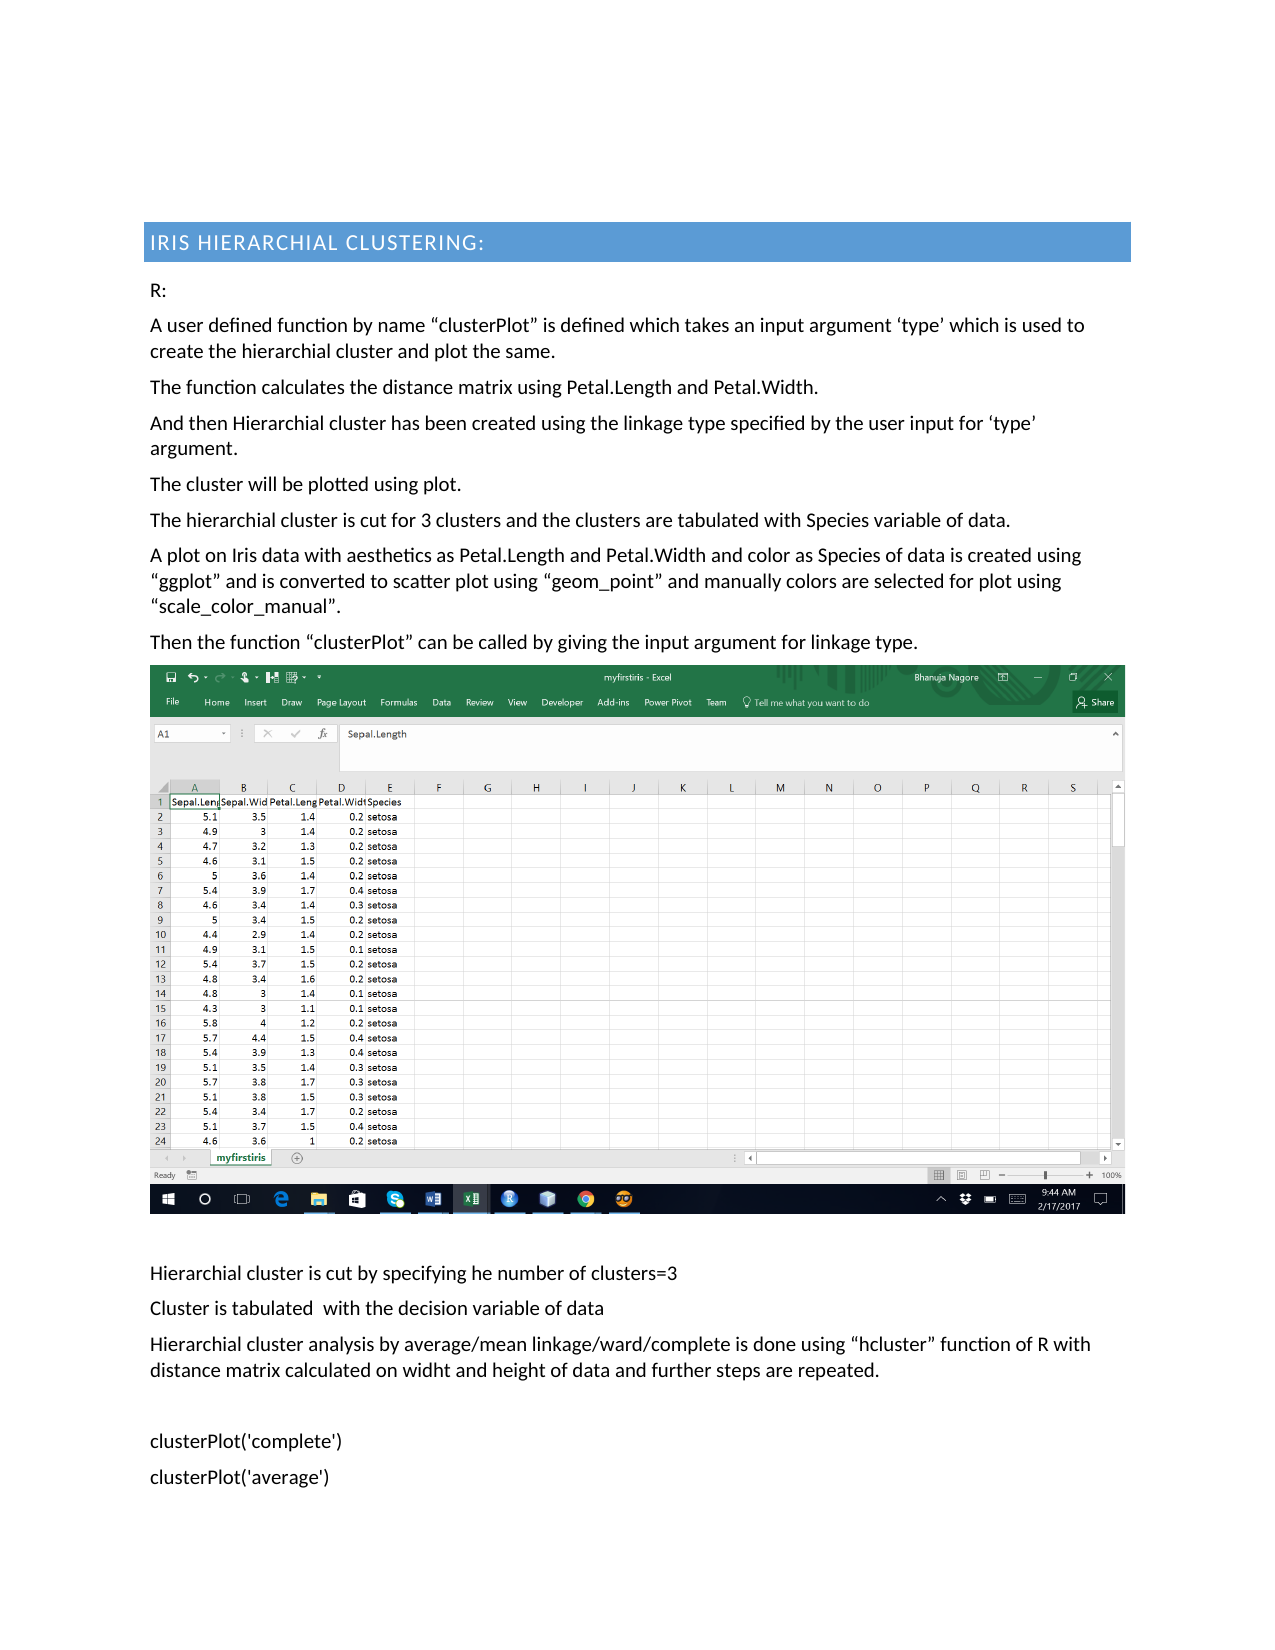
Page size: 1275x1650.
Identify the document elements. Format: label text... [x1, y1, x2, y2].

text Hierarchial cluster is cut by specifying he number of clusters=3 [150, 1260, 1125, 1285]
text A plot on Iris data with aesthetics as Petal.Length and Petal.Width and color as Species of data is created using “ggplot” and is converted to scatter plot using “geom_point” and manually colors are selected for plot using “scale_color_manual”. [150, 543, 1125, 619]
text Hierarchial cluster analysis by average/mean linkage/ward/complete is done using “hcluster” function of R with distance matrix calculated on widht and height of data and further steps are repeated. [150, 1331, 1125, 1382]
text clusterPlot('complete') [150, 1428, 1125, 1454]
text clusterPlot('average') [150, 1464, 1125, 1490]
text And then Hierarchial cluster has been created using the linkage type specified by the user input for ‘type’ argument. [150, 410, 1125, 461]
picture [150, 665, 1125, 1214]
text A user defined function by name “clusterPlot” is defined which takes an input argument ‘type’ which is used to create the hierarchial cluster and plot the same. [150, 313, 1125, 363]
text The hierarchial cluster is cut for 3 clusters and the clusters are tabulated with Species variable of data. [150, 507, 1125, 532]
text The function calculates the distance matrix using Petal.Length and Petal.Width. [150, 374, 1125, 399]
text The cluster will be plotted using plot. [150, 471, 1125, 496]
text Then the function “clusterPlot” can be called by giving the input argument for linkage type. [150, 629, 1125, 655]
text Cluster is tabulated with the decision variable of data [150, 1296, 1125, 1321]
text R: [150, 277, 1125, 302]
subtitle Iris Hierarchial Clustering: [150, 228, 1125, 256]
